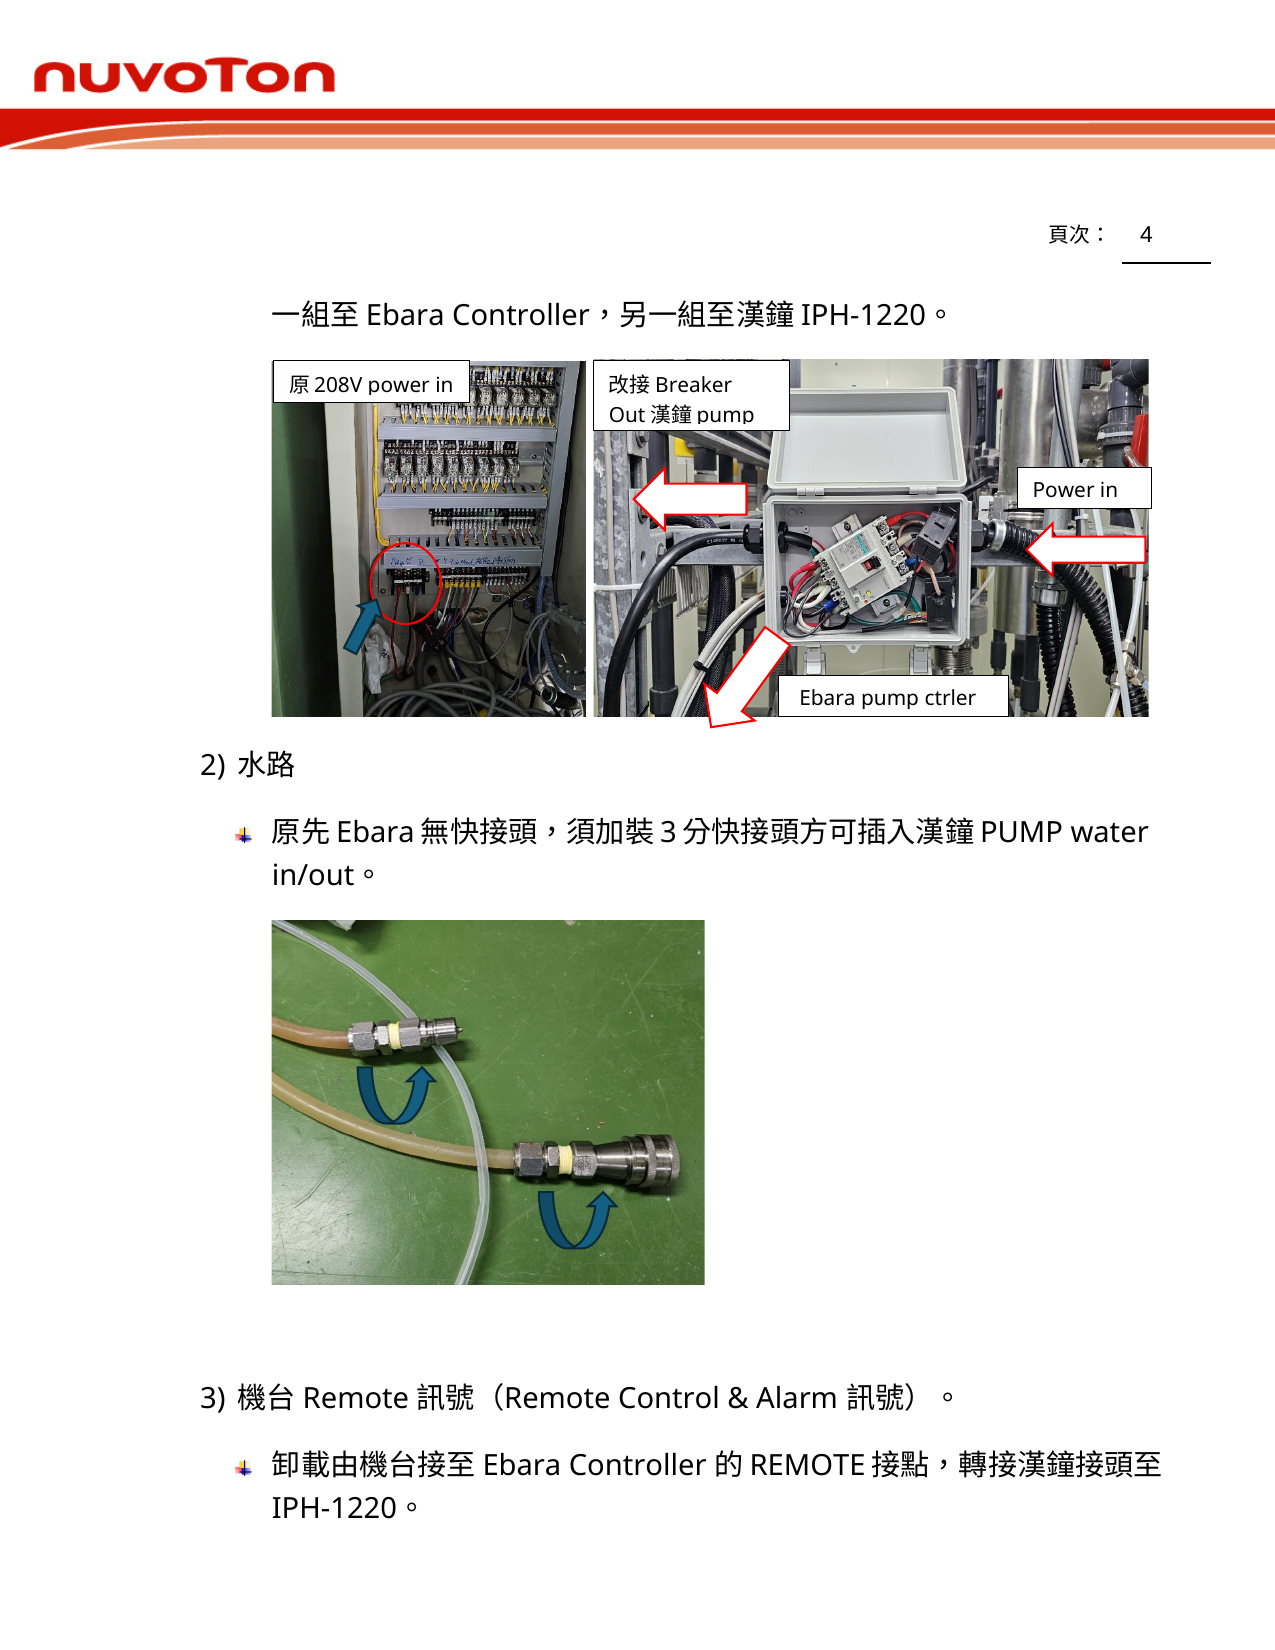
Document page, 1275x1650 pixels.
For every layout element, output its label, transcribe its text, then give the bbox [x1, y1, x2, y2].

picture [271, 361, 586, 717]
picture [0, 31, 1275, 178]
picture [271, 920, 705, 1285]
list 水路 [200, 742, 1181, 784]
list 機台 Remote 訊號（Remote Control & Alarm 訊號）。 [200, 1374, 1181, 1417]
picture [235, 826, 252, 843]
picture [593, 359, 1149, 717]
list 卸載由機台接至 Ebara Controller 的REMOTE接點，轉接漢鐘接頭至 IPH-1220。 [234, 1442, 1181, 1527]
list 原先Ebara無快接頭，須加裝3分快接頭方可插入漢鐘PUMP water in/out。 [234, 809, 1181, 894]
picture [235, 1459, 252, 1476]
list 由廠務 UPS 至 Ebara Controller 改接安裝一組 Breaker 分兩迴路電源，一組至 Ebara Controller，另一組至漢鐘 IPH-1220。 [234, 292, 1181, 334]
